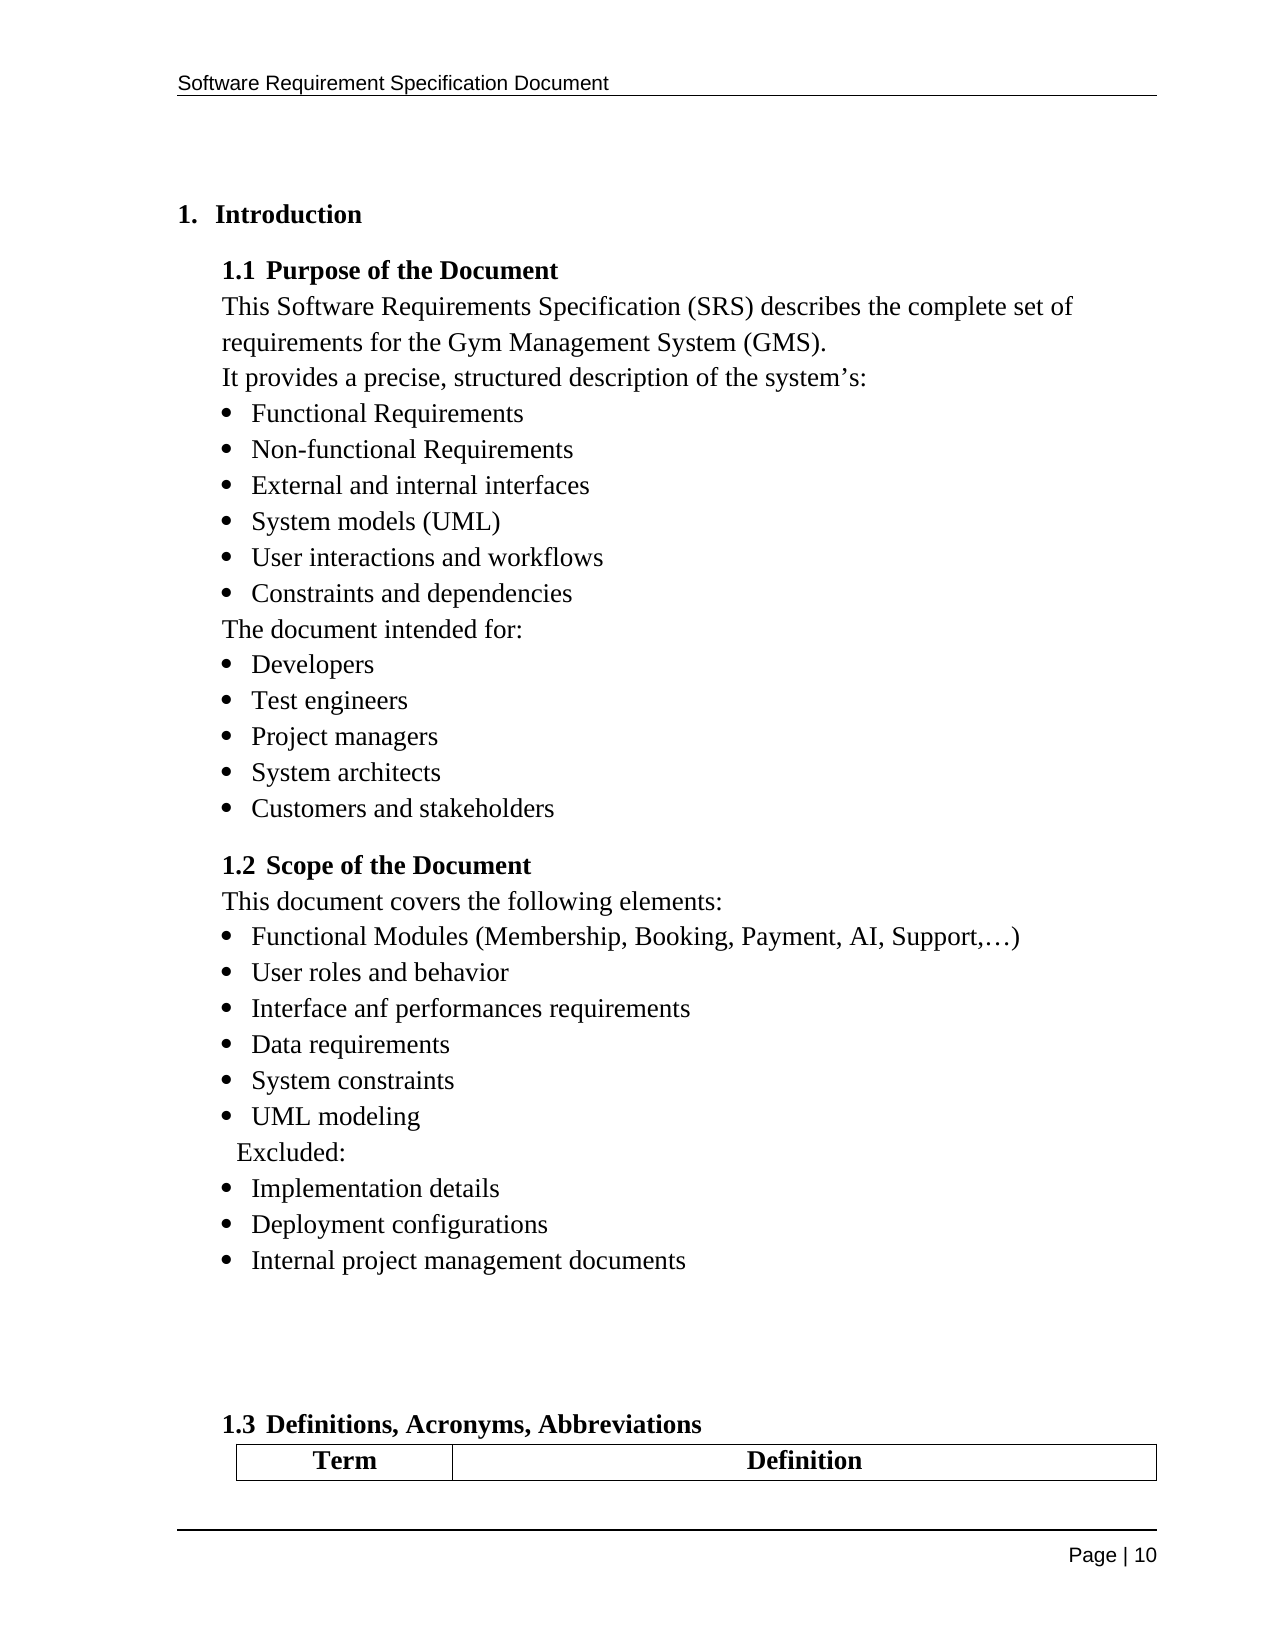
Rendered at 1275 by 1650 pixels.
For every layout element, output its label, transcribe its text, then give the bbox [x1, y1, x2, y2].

list System architects [222, 756, 1157, 788]
list Functional Requirements [222, 397, 1157, 428]
list Project managers [222, 720, 1157, 752]
list Deployment configurations [222, 1208, 1157, 1239]
list Interface anf performances requirements [222, 992, 1157, 1024]
subtitle Definitions, Acronyms, Abbreviations [222, 1408, 1157, 1439]
list Test engineers [222, 684, 1157, 716]
text This Software Requirements Specification (SRS) describes the complete set of requirements for the Gym Management System (GMS). [222, 290, 1157, 357]
text It provides a precise, structured description of the system’s: [222, 361, 1157, 393]
list UML modeling [222, 1100, 1157, 1131]
list User interactions and workflows [222, 541, 1157, 572]
list External and internal interfaces [222, 469, 1157, 500]
list System constraints [222, 1064, 1157, 1096]
list User roles and behavior [222, 956, 1157, 988]
subtitle Introduction [177, 198, 1157, 229]
table_header Definition [453, 1445, 1156, 1480]
list Data requirements [222, 1028, 1157, 1059]
list Constraints and dependencies [222, 577, 1157, 608]
list Implementation details [222, 1172, 1157, 1203]
text Excluded: [236, 1136, 1157, 1167]
list Functional Modules (Membership, Booking, Payment, AI, Support,…) [222, 921, 1157, 952]
list Internal project management documents [222, 1244, 1157, 1275]
subtitle Scope of the Document [222, 849, 1157, 880]
list Non-functional Requirements [222, 433, 1157, 464]
text The document intended for: [222, 613, 1157, 644]
subtitle Purpose of the Document [222, 254, 1157, 285]
list Developers [222, 648, 1157, 680]
text This document covers the following elements: [177, 885, 1157, 916]
table_header Term [237, 1445, 452, 1480]
list Customers and stakeholders [222, 792, 1157, 823]
list System models (UML) [222, 505, 1157, 536]
